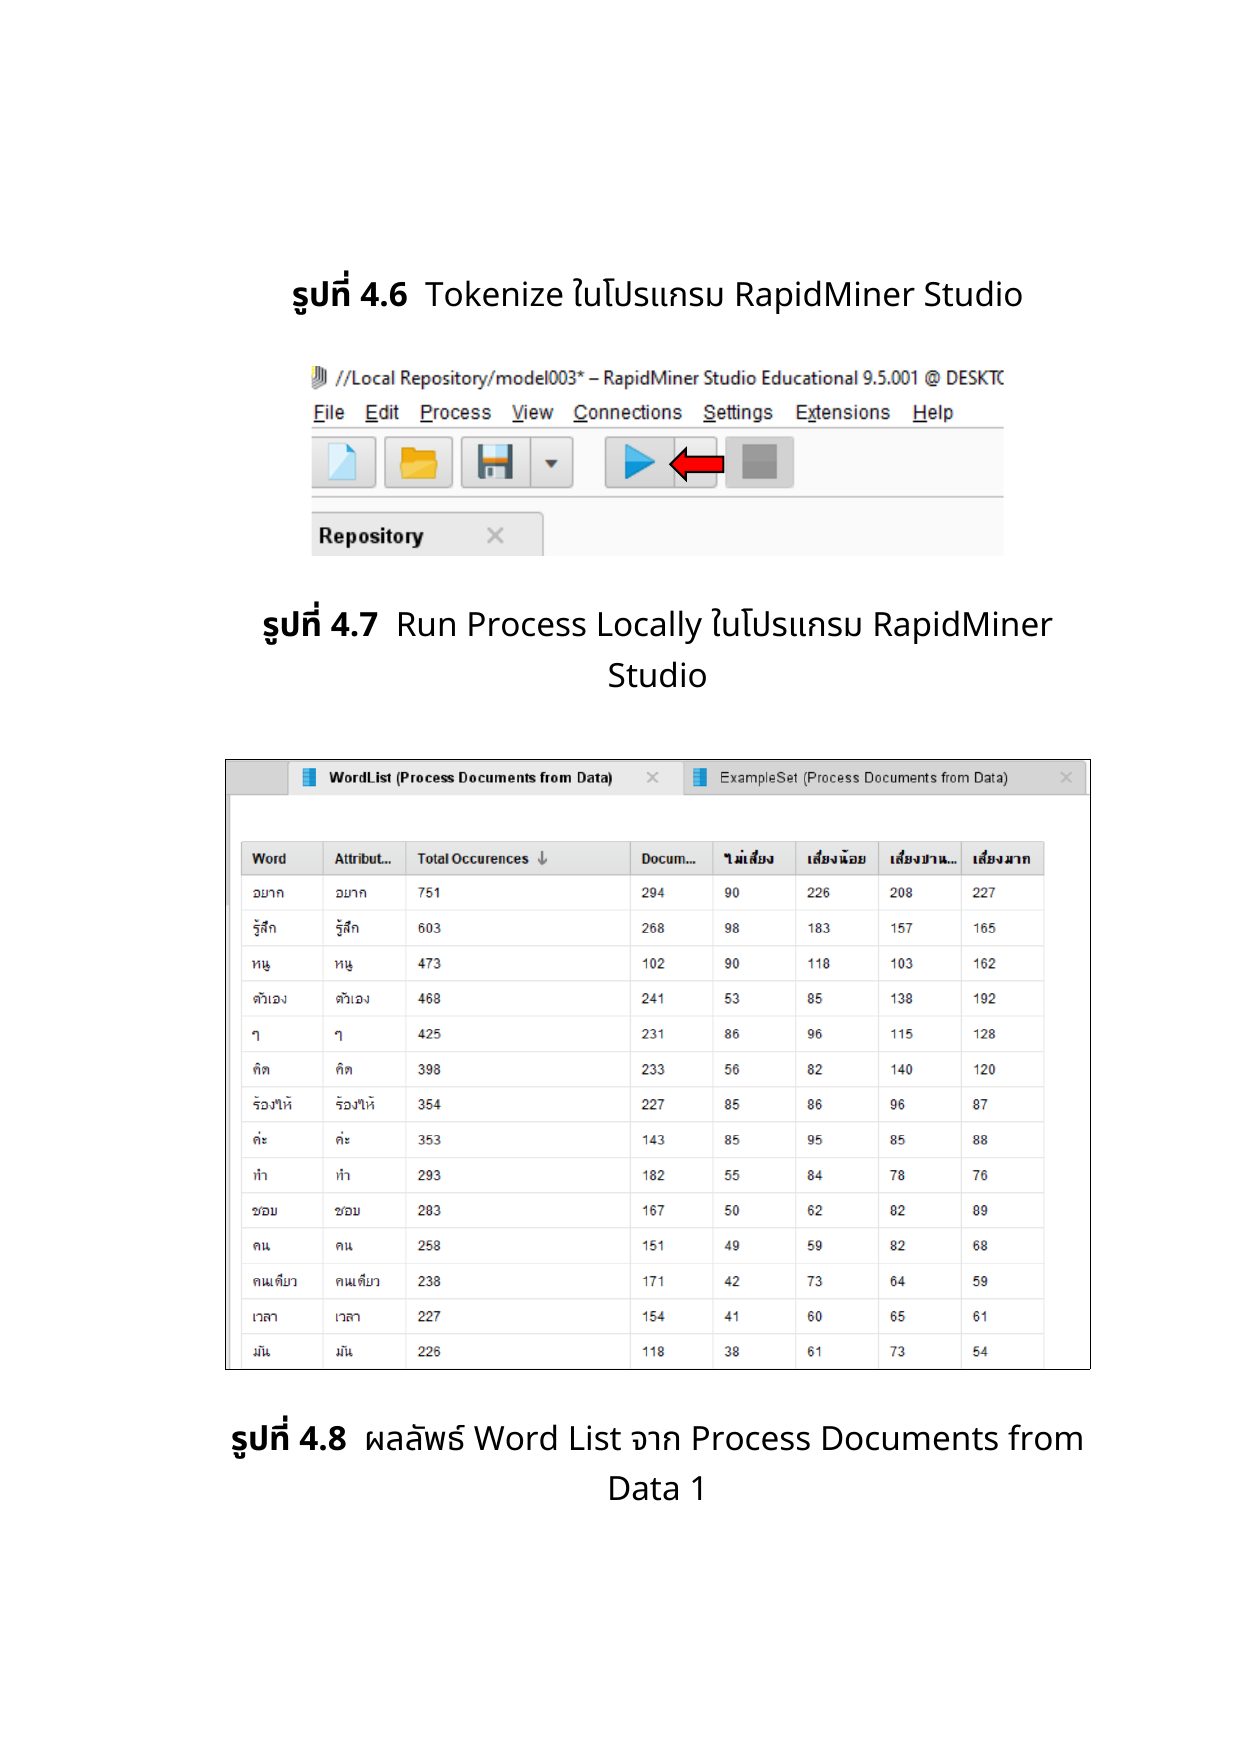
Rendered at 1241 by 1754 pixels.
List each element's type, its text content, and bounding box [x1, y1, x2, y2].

text รูปที่ 4.7 Run Process Locally ในโปรแกรม RapidMiner Studio [225, 601, 1090, 697]
picture [311, 366, 1004, 556]
picture [226, 760, 1090, 1369]
text รูปที่ 4.8 ผลลัพธ์ Word List จาก Process Documents from Data 1 [225, 1414, 1090, 1511]
text รูปที่ 4.6 Tokenize ในโปรแกรม RapidMiner Studio [225, 270, 1090, 321]
